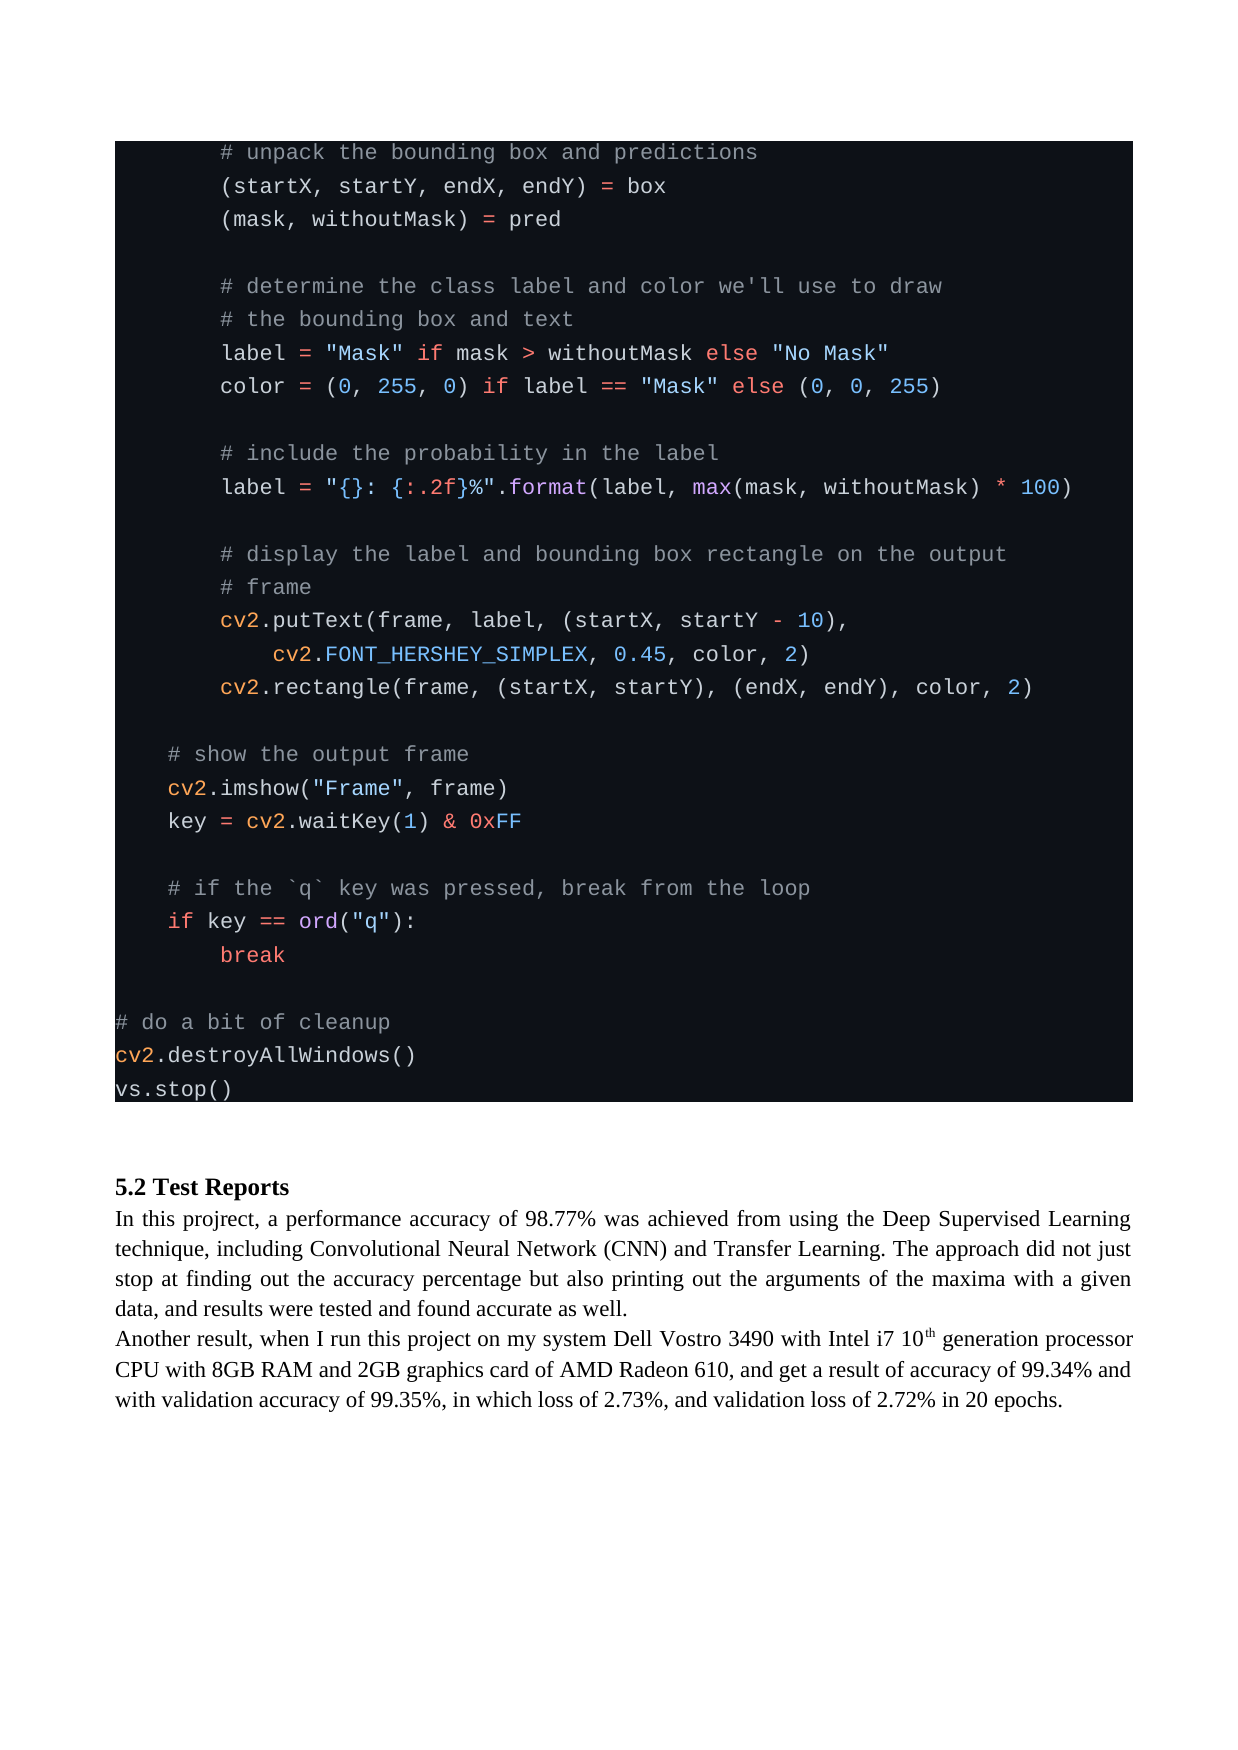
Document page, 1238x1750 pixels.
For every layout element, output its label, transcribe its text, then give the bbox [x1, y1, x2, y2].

text cv2.FONT_HERSHEY_SIMPLEX, 0.45, color, 2) [115, 643, 1133, 668]
text # if the `q` key was pressed, break from the loop [115, 877, 1133, 902]
text (startX, startY, endX, endY) = box [115, 175, 1133, 200]
text # do a bit of cleanup [115, 1011, 1133, 1036]
text # include the probability in the label [115, 442, 1133, 467]
text In this projrect, a performance accuracy of 98.77% was achieved from using the Deep Supervised Learning technique, including Convolutional Neural Network (CNN) and Transfer Learning. The approach did not just stop at finding out the accuracy percentage but also printing out the arguments of the maxima with a given data, and results were tested and found accurate as well. [115, 1204, 1133, 1322]
text Another result, when I run this project on my system Dell Vostro 3490 with Intel i7 10th generation processor CPU with 8GB RAM and 2GB graphics card of AMD Radeon 610, and get a result of accuracy of 99.34% and with validation accuracy of 99.35%, in which loss of 2.73%, and validation loss of 2.72% in 20 epochs. [115, 1325, 1133, 1412]
text (mask, withoutMask) = pred [115, 208, 1133, 233]
text key = cv2.waitKey(1) & 0xFF [115, 810, 1133, 835]
text # display the label and bounding box rectangle on the output [115, 543, 1133, 567]
text # the bounding box and text [115, 309, 1133, 333]
text color = (0, 255, 0) if label == "Mask" else (0, 0, 255) [115, 376, 1133, 400]
text cv2.rectangle(frame, (startX, startY), (endX, endY), color, 2) [115, 676, 1133, 701]
subtitle 5.2 Test Reports [115, 1172, 1133, 1200]
text cv2.putText(frame, label, (startX, startY - 10), [115, 609, 1133, 634]
text # show the output frame [115, 743, 1133, 768]
text label = "{}: {:.2f}%".format(label, max(mask, withoutMask) * 100) [115, 476, 1133, 501]
text # determine the class label and color we'll use to draw [115, 275, 1133, 300]
text # unpack the bounding box and predictions [115, 141, 1133, 166]
text label = "Mask" if mask > withoutMask else "No Mask" [115, 342, 1133, 367]
text if key == ord("q"): [115, 911, 1133, 935]
text break [115, 944, 1133, 969]
text cv2.destroyAllWindows() [115, 1044, 1133, 1069]
text cv2.imshow("Frame", frame) [115, 777, 1133, 802]
text # frame [115, 576, 1133, 601]
text vs.stop() [115, 1078, 1133, 1102]
